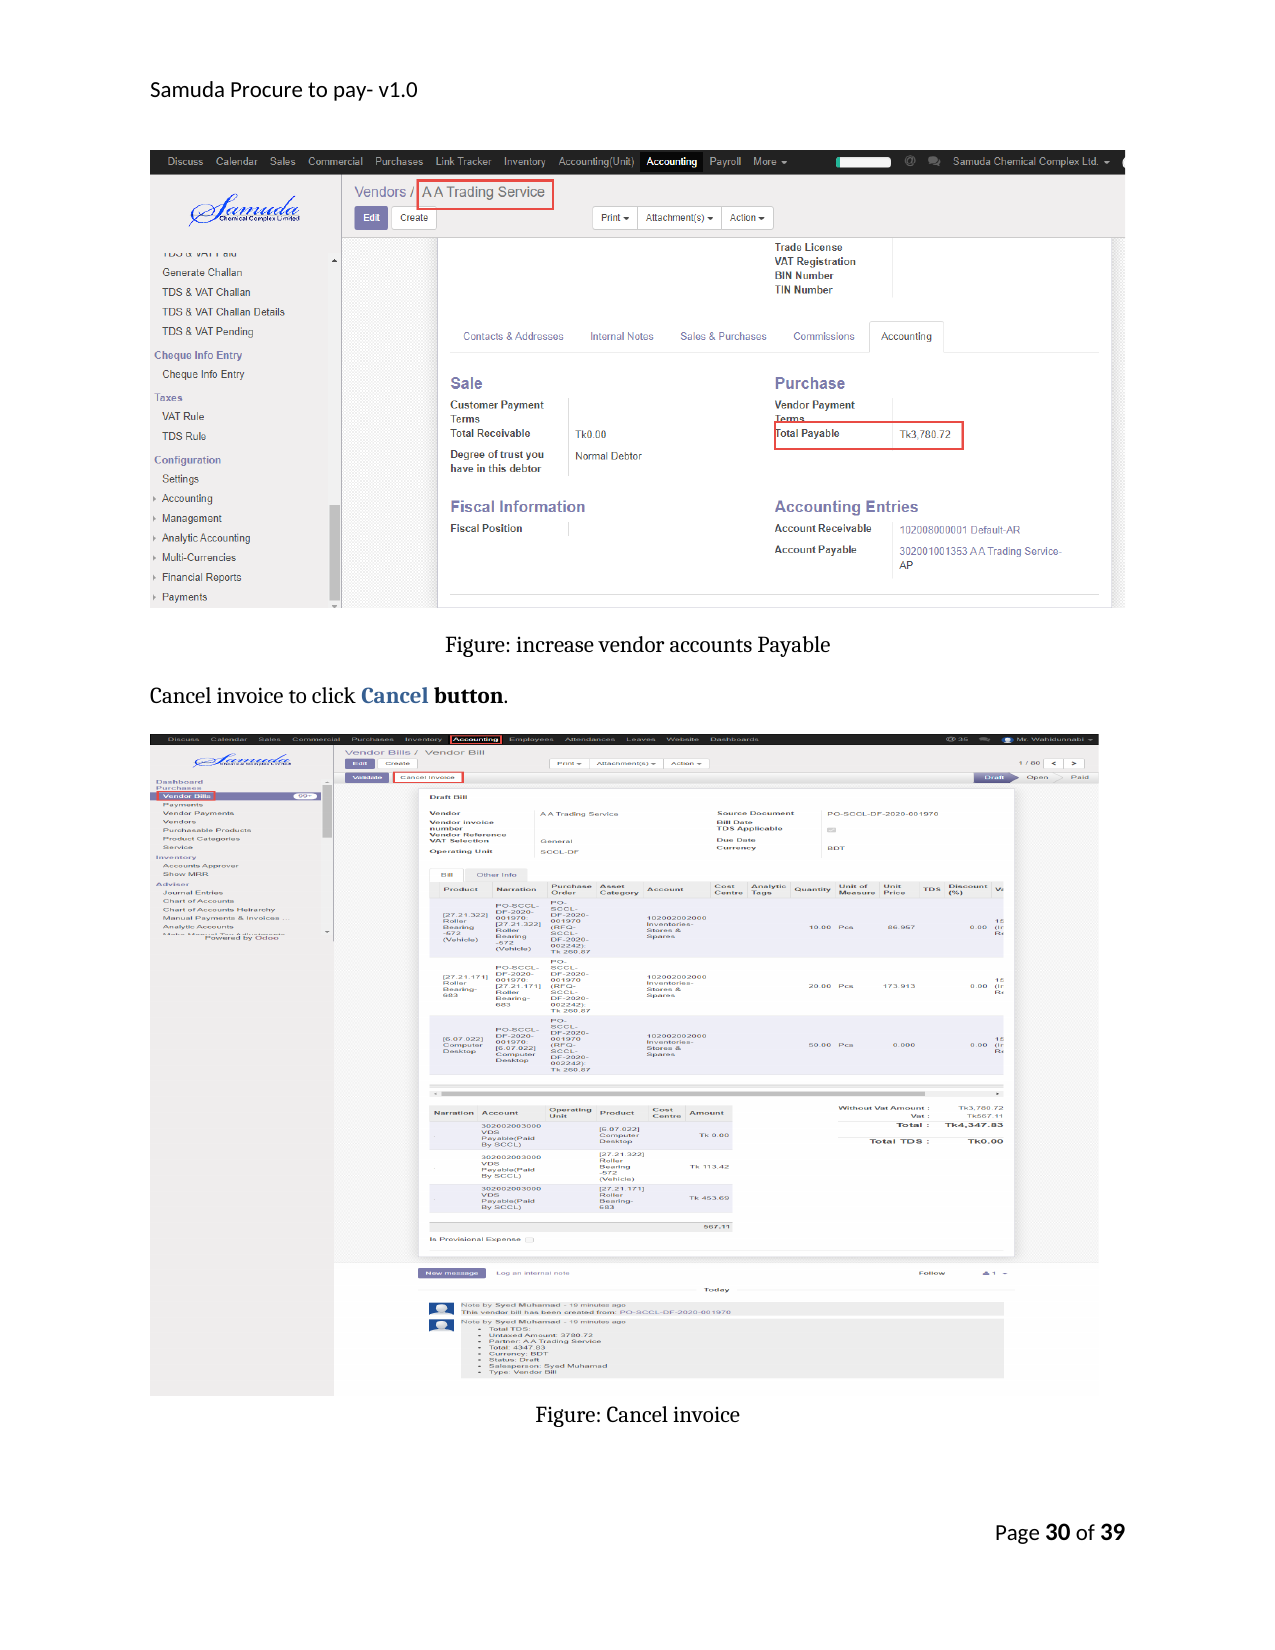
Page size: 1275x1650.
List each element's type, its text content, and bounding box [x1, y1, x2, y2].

text Figure: increase vendor accounts Payable [150, 632, 1125, 659]
picture [150, 150, 1125, 608]
picture [150, 734, 1099, 1396]
text Cancel invoice to click Cancel button. [150, 683, 1125, 710]
